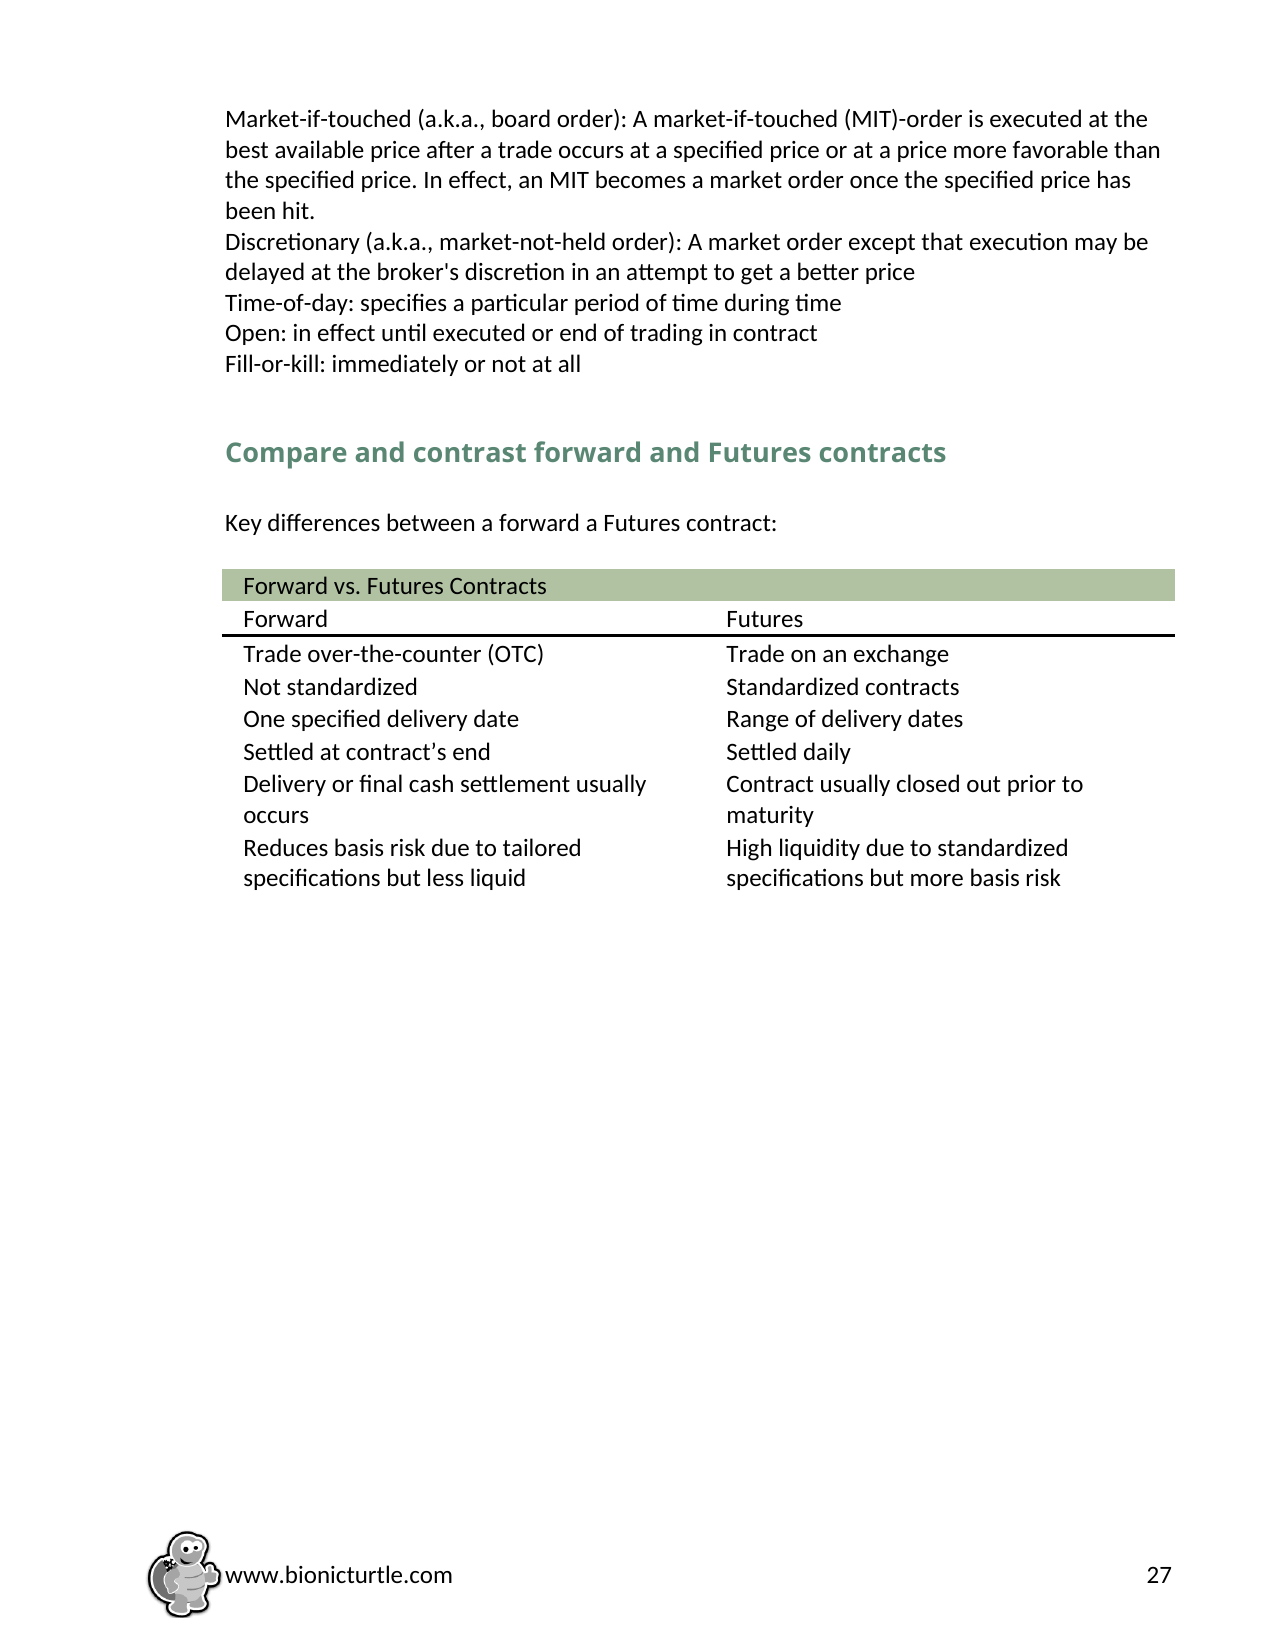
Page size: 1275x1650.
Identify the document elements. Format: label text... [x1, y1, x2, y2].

text Open: in effect until executed or end of trading in contract [225, 317, 1172, 348]
table_cell Reduces basis risk due to tailored specifications but less liquid [222, 830, 705, 893]
table_cell Forward [222, 601, 705, 633]
table_cell Trade over-the-counter (OTC) [222, 637, 705, 669]
subtitle Compare and contrast forward and Futures contracts [225, 434, 1172, 507]
text Fill-or-kill: immediately or not at all [225, 348, 1172, 378]
table_cell One specified delivery date [222, 702, 705, 734]
table_cell Standardized contracts [705, 669, 1175, 702]
table_cell Trade on an exchange [705, 637, 1175, 669]
table_cell Range of delivery dates [705, 702, 1175, 734]
table_cell Not standardized [222, 669, 705, 702]
text Time-of-day: specifies a particular period of time during time [225, 287, 1172, 317]
table_cell Contract usually closed out prior to maturity [705, 767, 1175, 830]
table_cell Settled at contract’s end [222, 734, 705, 767]
table_cell Futures [705, 601, 1175, 633]
table_cell Delivery or final cash settlement usually occurs [222, 767, 705, 830]
table_cell High liquidity due to standardized specifications but more basis risk [705, 830, 1175, 893]
text Discretionary (a.k.a., market-not-held order): A market order except that execution may be delayed at the broker's discretion in an attempt to get a better price [225, 226, 1172, 287]
table_cell Settled daily [705, 734, 1175, 767]
text Key differences between a forward a Futures contract: [225, 507, 1172, 568]
table_header Forward vs. Futures Contracts [222, 569, 1175, 601]
text Market-if-touched (a.k.a., board order): A market-if-touched (MIT)-order is executed at the best available price after a trade occurs at a specified price or at a price more favorable than the specified price. In effect, an MIT becomes a market order once the specified price has been hit. [225, 103, 1172, 226]
